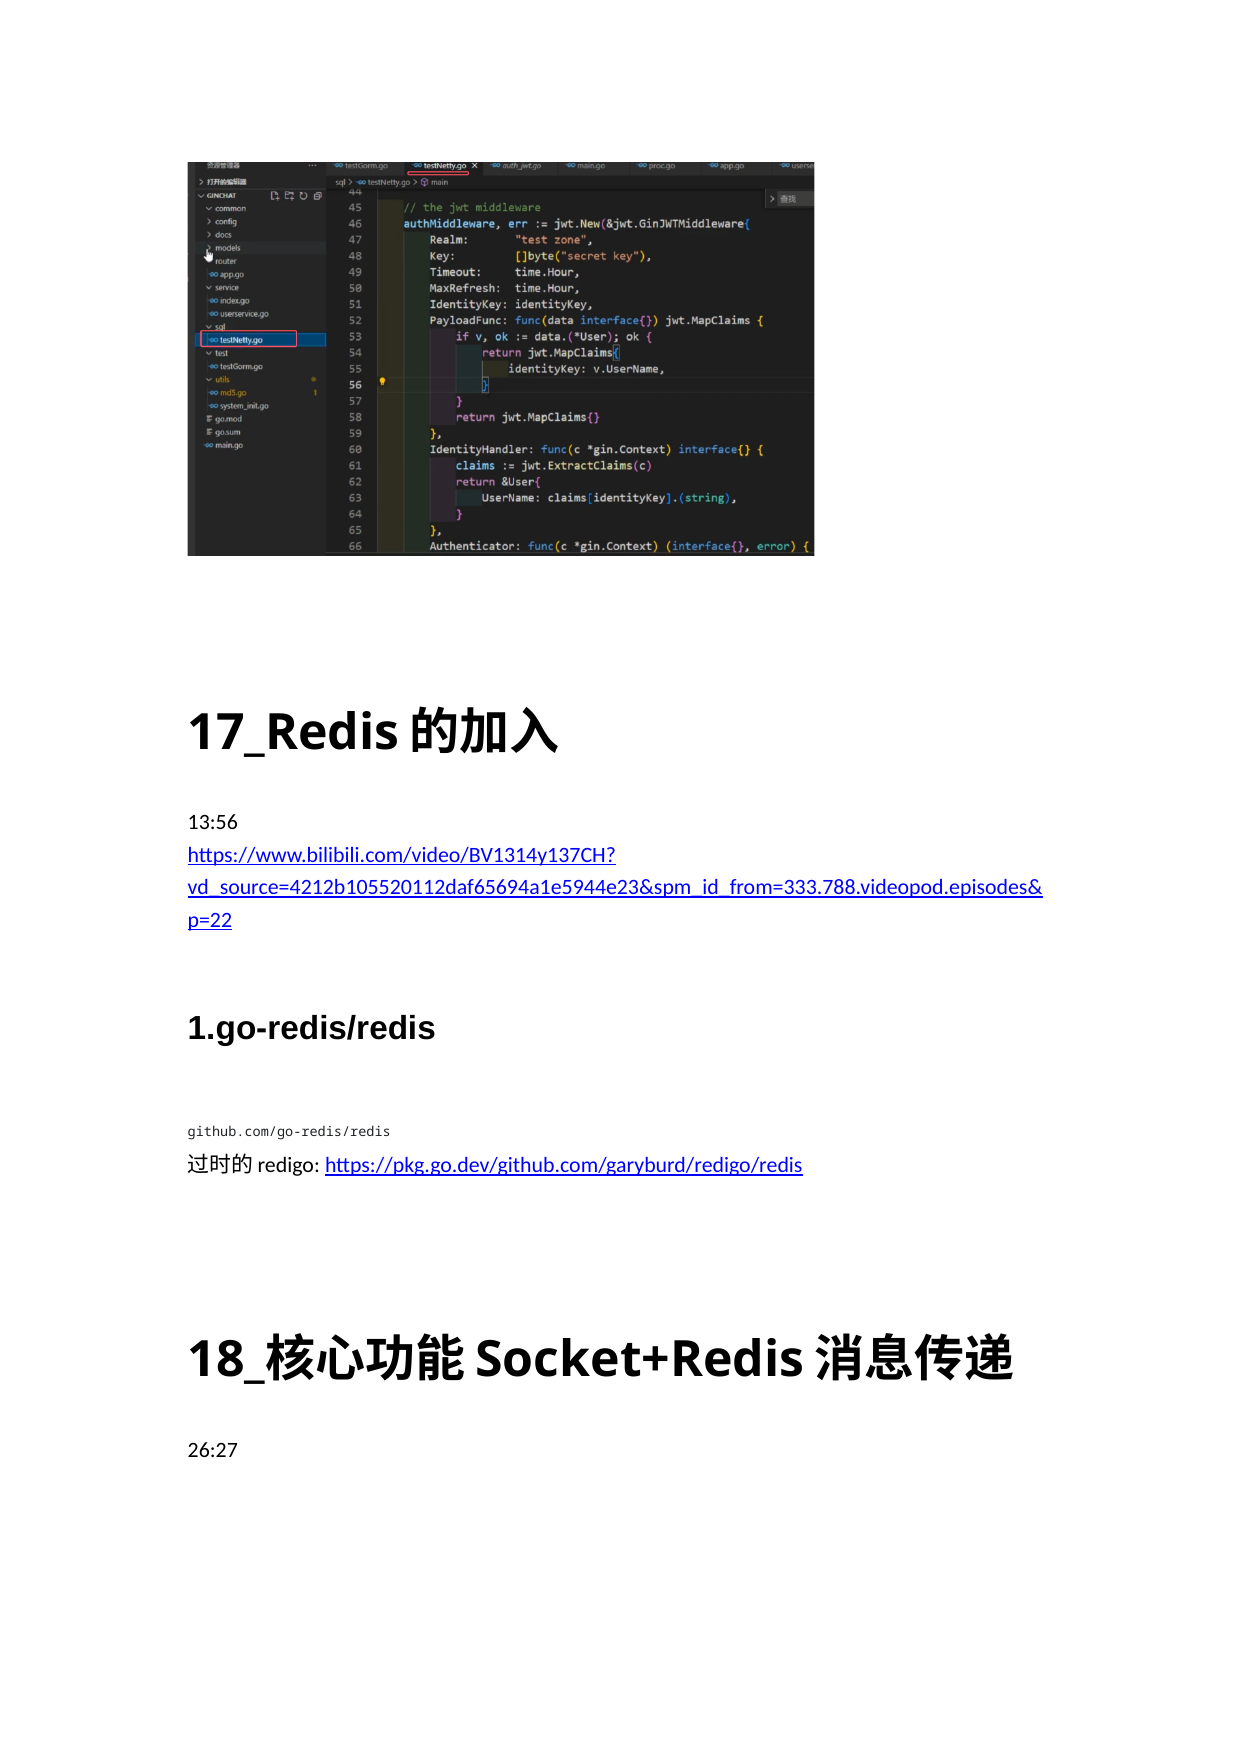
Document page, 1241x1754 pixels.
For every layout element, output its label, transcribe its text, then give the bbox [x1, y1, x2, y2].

subtitle 18_核心功能Socket+Redis消息传递 [187, 1306, 1053, 1404]
text https://www.bilibili.com/video/BV1314y137CH?vd_source=4212b105520112daf65694a1e5944e23&spm_id_from=333.788.videopod.episodes&p=22 [187, 838, 1053, 935]
text 过时的redigo: https://pkg.go.dev/github.com/garyburd/redigo/redis [187, 1147, 1053, 1179]
text 26:27 [187, 1433, 1053, 1465]
subtitle 1.go-redis/redis [187, 995, 1053, 1060]
text github.com/go-redis/redis [187, 1114, 1053, 1147]
subtitle 17_Redis的加入 [187, 679, 1053, 776]
text 13:56 [187, 805, 1053, 838]
picture [187, 162, 815, 556]
